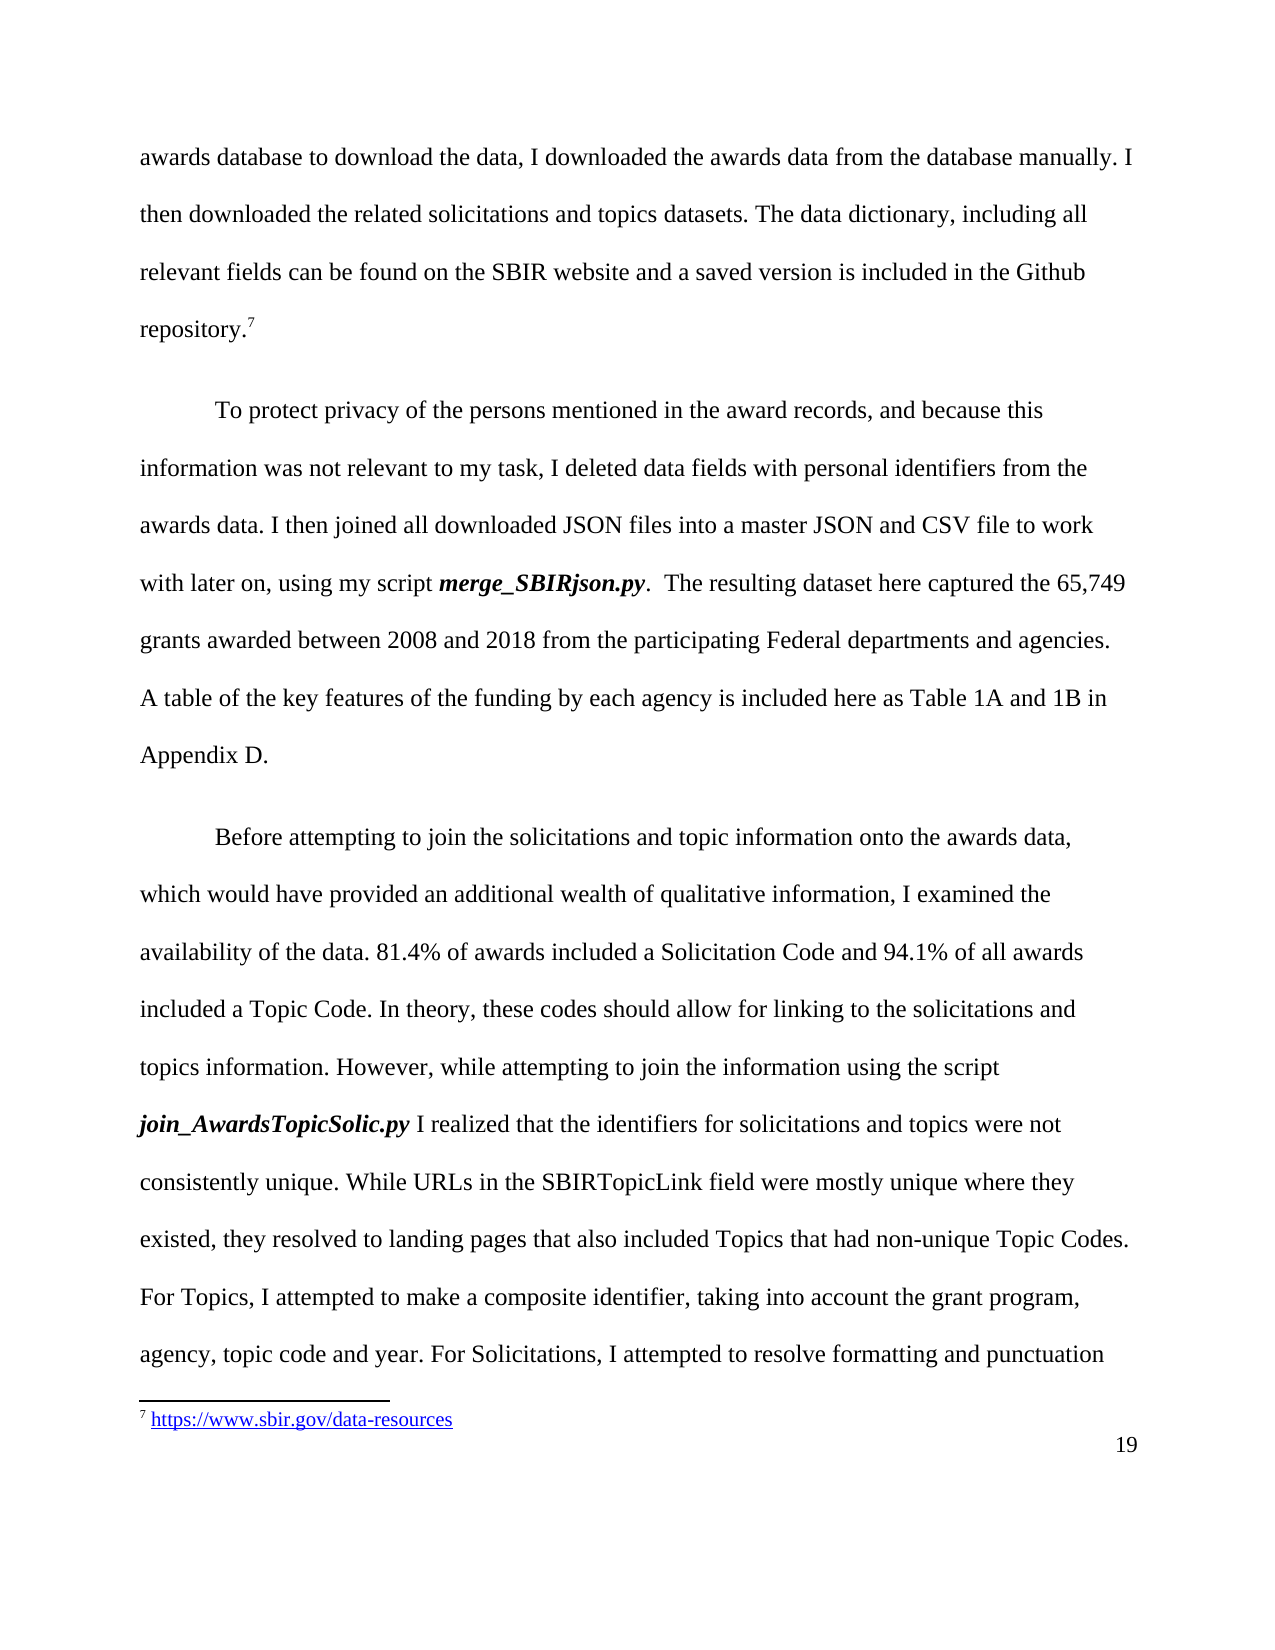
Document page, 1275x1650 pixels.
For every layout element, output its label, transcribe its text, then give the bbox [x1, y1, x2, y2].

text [139, 142, 1137, 343]
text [139, 822, 1137, 1368]
text To protect privacy of the persons mentioned in the award records, and because this information was not relevant to my task, I deleted data fields with personal identifiers from the awards data. I then joined all downloaded JSON files into a master JSON and CSV file to work with later on, using my script merge_SBIRjson.py. The resulting dataset here captured the 65,749 grants awarded between 2008 and 2018 from the participating Federal departments and agencies. A table of the key features of the funding by each agency is included here as Table 1A and 1B in Appendix D. [139, 396, 1137, 769]
